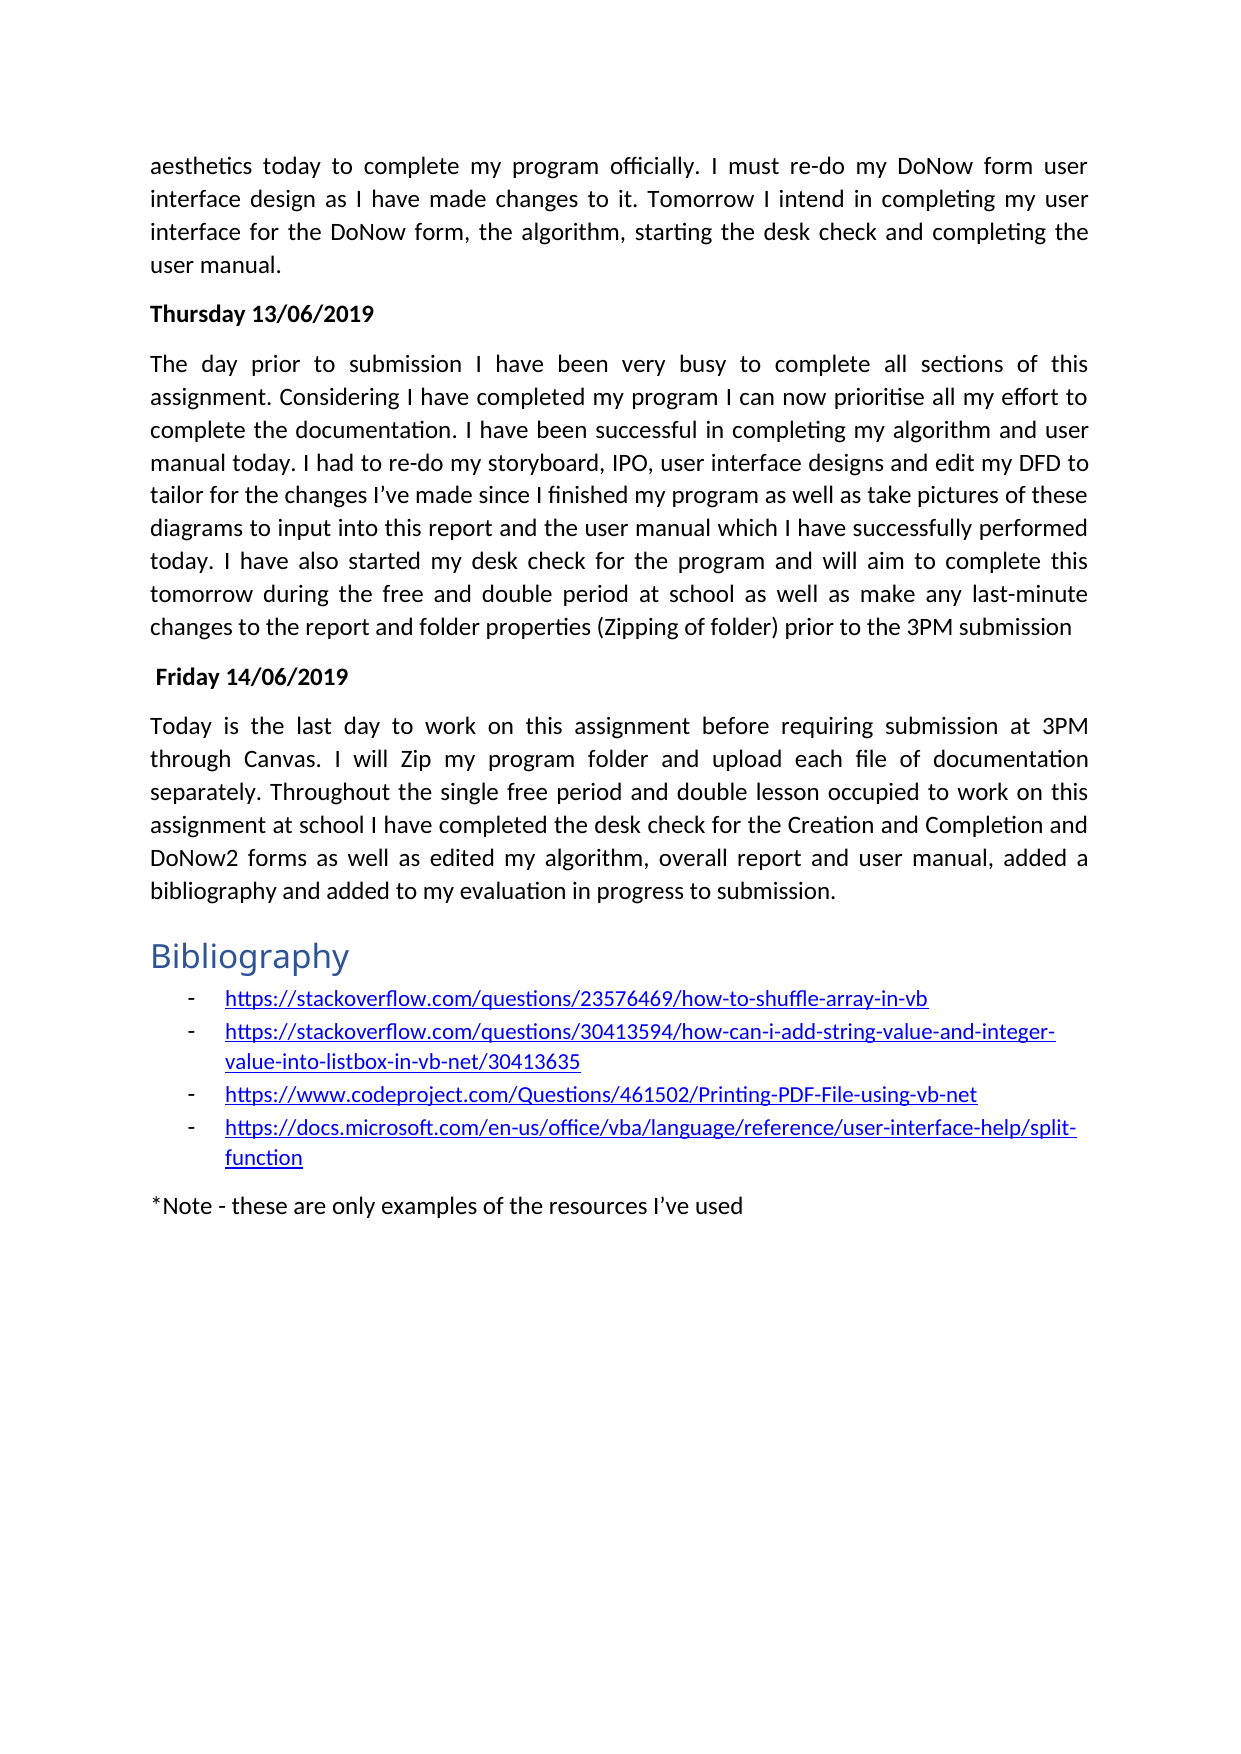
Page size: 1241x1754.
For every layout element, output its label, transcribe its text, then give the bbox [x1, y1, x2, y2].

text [150, 150, 1090, 279]
text Thursday 13/06/2019 [150, 298, 1090, 329]
list https://docs.microsoft.com/en-us/office/vba/language/reference/user-interface-help/split-function [187, 1111, 1090, 1171]
text Today is the last day to work on this assignment before requiring submission at 3PM through Canvas. I will Zip my program folder and upload each file of documentation separately. Throughout the single free period and double lesson occupied to work on this assignment at school I have completed the desk check for the Creation and Completion and DoNow2 forms as well as edited my algorithm, overall report and user manual, added a bibliography and added to my evaluation in progress to submission. [150, 710, 1090, 906]
list https://stackoverflow.com/questions/23576469/how-to-shuffle-array-in-vb [187, 982, 1090, 1012]
text Friday 14/06/2019 [150, 661, 1090, 691]
list https://www.codeproject.com/Questions/461502/Printing-PDF-File-using-vb-net [187, 1078, 1090, 1108]
subtitle Bibliography [150, 933, 1090, 978]
text The day prior to submission I have been very busy to complete all sections of this assignment. Considering I have completed my program I can now prioritise all my effort to complete the documentation. I have been successful in completing my algorithm and user manual today. I had to re-do my storyboard, IPO, user interface designs and edit my DFD to tailor for the changes I’ve made since I finished my program as well as take pictures of these diagrams to input into this report and the user manual which I have successfully performed today. I have also started my desk check for the program and will aim to complete this tomorrow during the free and double period at school as well as make any last-minute changes to the report and folder properties (Zipping of folder) prior to the 3PM submission [150, 348, 1090, 642]
text *Note - these are only examples of the resources I’ve used [150, 1190, 1090, 1221]
list https://stackoverflow.com/questions/30413594/how-can-i-add-string-value-and-integer-value-into-listbox-in-vb-net/30413635 [187, 1015, 1090, 1076]
